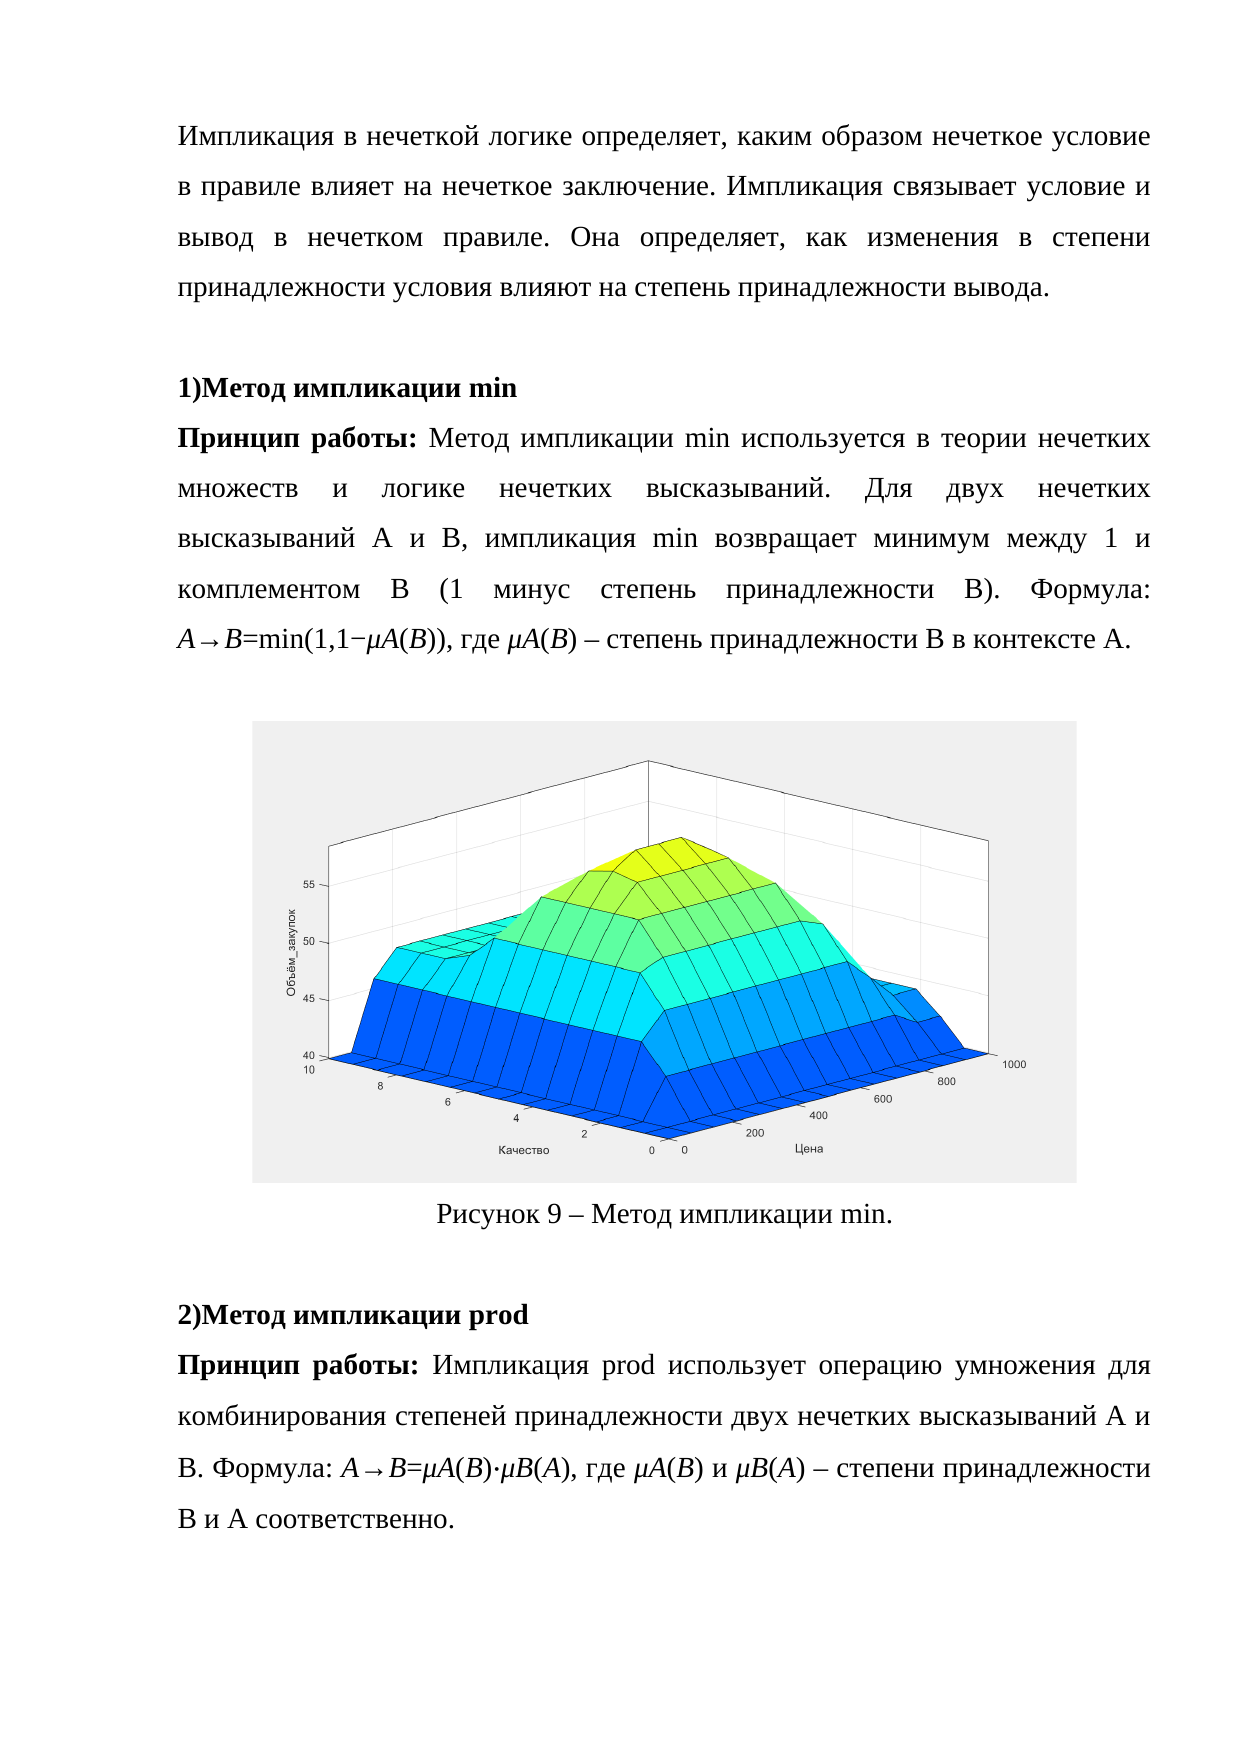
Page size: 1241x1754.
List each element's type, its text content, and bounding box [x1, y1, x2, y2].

text Рисунок 9 – Метод импликации min. [177, 1197, 1152, 1230]
picture [252, 721, 1077, 1183]
text Принцип работы: Метод импликации min используется в теории нечетких множеств и логике нечетких высказываний. Для двух нечетких высказываний A и B, импликация min возвращает минимум между 1 и комплементом B (1 минус степень принадлежности B). Формула: A→B=min(1,1−μA​(B)), где μA​(B) – степень принадлежности B в контексте A. [177, 420, 1152, 655]
text 1)Метод импликации min [177, 370, 1152, 403]
text Принцип работы: Импликация prod использует операцию умножения для комбинирования степеней принадлежности двух нечетких высказываний A и B. Формула: A→B=μA​(B)⋅μB​(A), где μA​(B) и μB​(A) – степени принадлежности B и A соответственно. [177, 1347, 1152, 1534]
text 2)Метод импликации prod [177, 1297, 1152, 1331]
text Импликация в нечеткой логике определяет, каким образом нечеткое условие в правиле влияет на нечеткое заключение. Импликация связывает условие и вывод в нечетком правиле. Она определяет, как изменения в степени принадлежности условия влияют на степень принадлежности вывода. [177, 118, 1152, 303]
